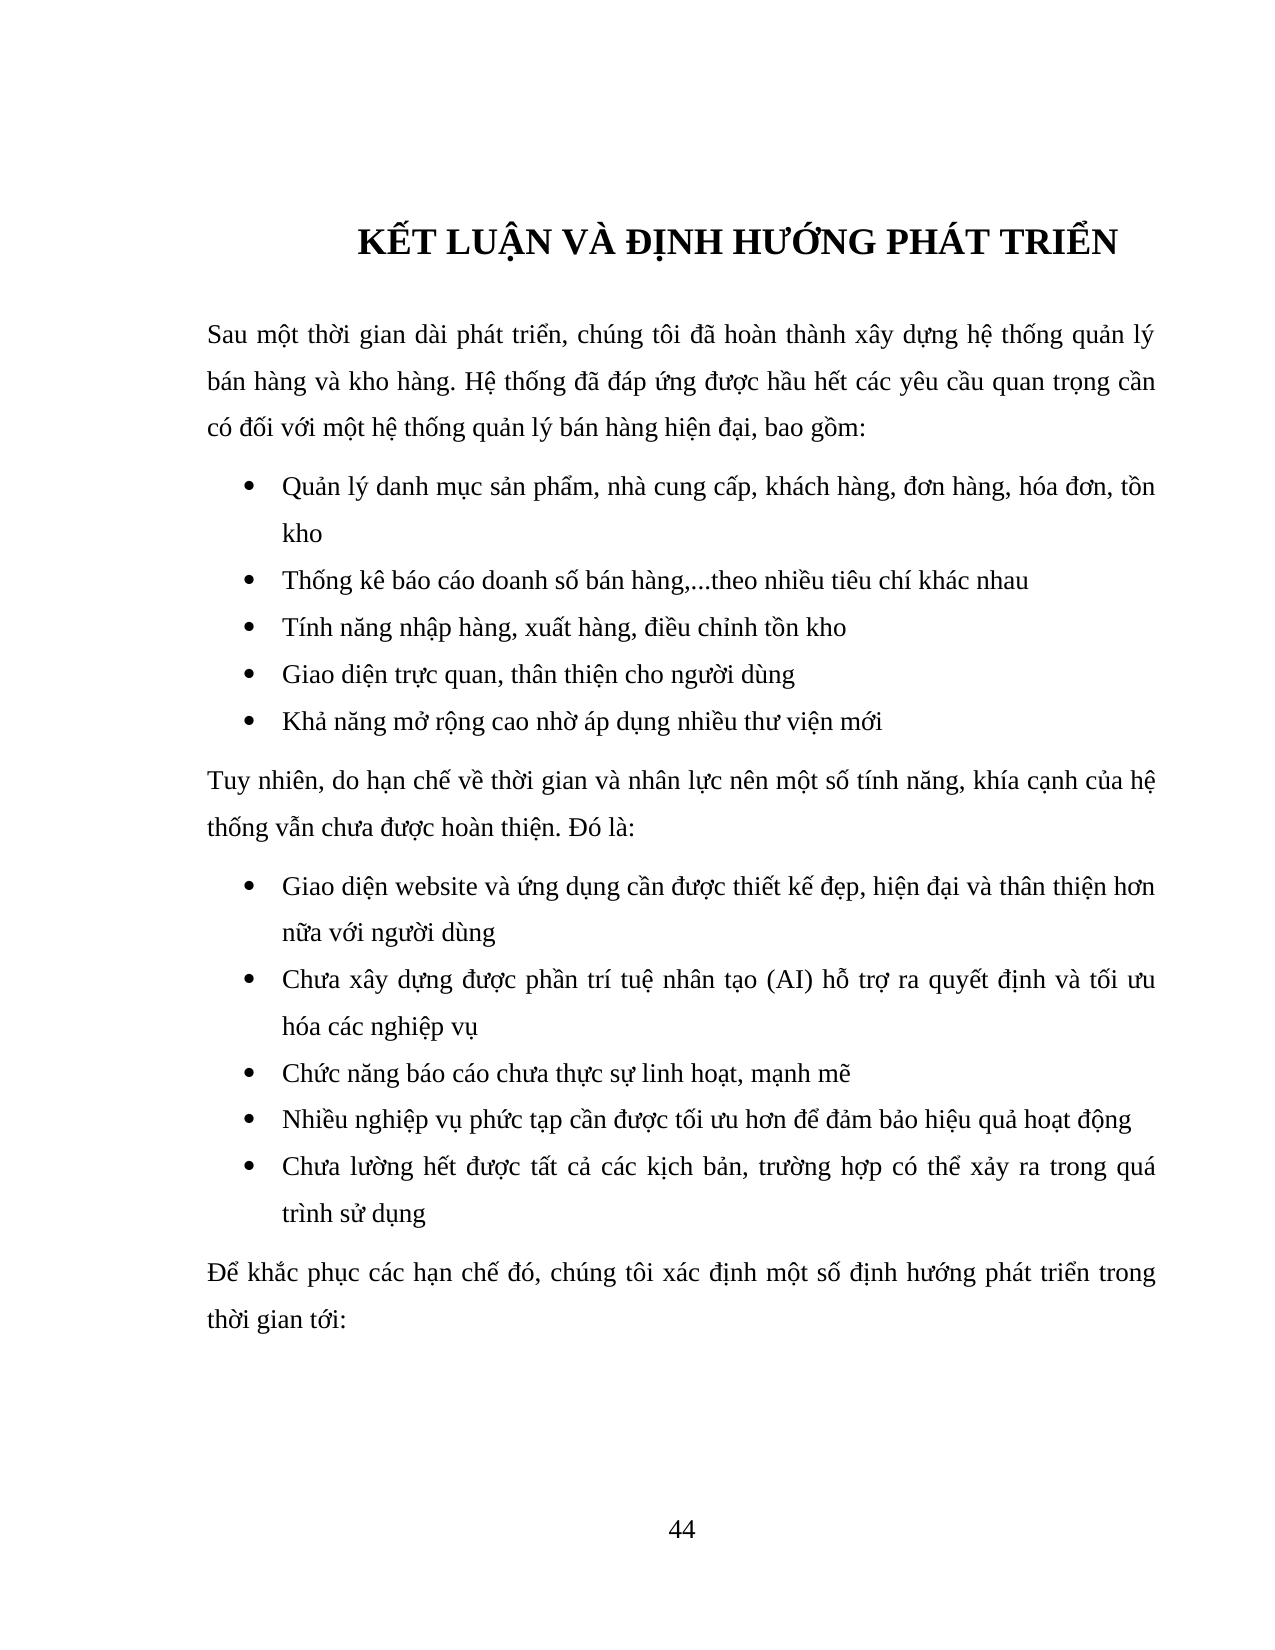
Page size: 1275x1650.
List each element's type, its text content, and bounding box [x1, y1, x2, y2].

list Chức năng báo cáo chưa thực sự linh hoạt, mạnh mẽ [244, 1057, 1157, 1088]
list Giao diện trực quan, thân thiện cho người dùng [244, 658, 1157, 689]
list Thống kê báo cáo doanh số bán hàng,...theo nhiều tiêu chí khác nhau [244, 564, 1157, 595]
list Tính năng nhập hàng, xuất hàng, điều chỉnh tồn kho [244, 611, 1157, 642]
list Giao diện website và ứng dụng cần được thiết kế đẹp, hiện đại và thân thiện hơn nữa với người dùng [244, 870, 1157, 948]
text Tuy nhiên, do hạn chế về thời gian và nhân lực nên một số tính năng, khía cạnh của hệ thống vẫn chưa được hoàn thiện. Đó là: [207, 764, 1157, 842]
list Chưa xây dựng được phần trí tuệ nhân tạo (AI) hỗ trợ ra quyết định và tối ưu hóa các nghiệp vụ [244, 963, 1157, 1041]
list Nhiều nghiệp vụ phức tạp cần được tối ưu hơn để đảm bảo hiệu quả hoạt động [244, 1103, 1157, 1135]
list Khả năng mở rộng cao nhờ áp dụng nhiều thư viện mới [244, 704, 1157, 736]
text Để khắc phục các hạn chế đó, chúng tôi xác định một số định hướng phát triển trong thời gian tới: [207, 1256, 1157, 1334]
text Sau một thời gian dài phát triển, chúng tôi đã hoàn thành xây dựng hệ thống quản lý bán hàng và kho hàng. Hệ thống đã đáp ứng được hầu hết các yêu cầu quan trọng cần có đối với một hệ thống quản lý bán hàng hiện đại, bao gồm: [207, 318, 1157, 442]
list Chưa lường hết được tất cả các kịch bản, trường hợp có thể xảy ra trong quá trình sử dụng [244, 1150, 1157, 1228]
list Quản lý danh mục sản phẩm, nhà cung cấp, khách hàng, đơn hàng, hóa đơn, tồn kho [244, 471, 1157, 548]
subtitle KẾT LUẬN VÀ ĐỊNH HƯỚNG PHÁT TRIỂN [319, 219, 1157, 262]
